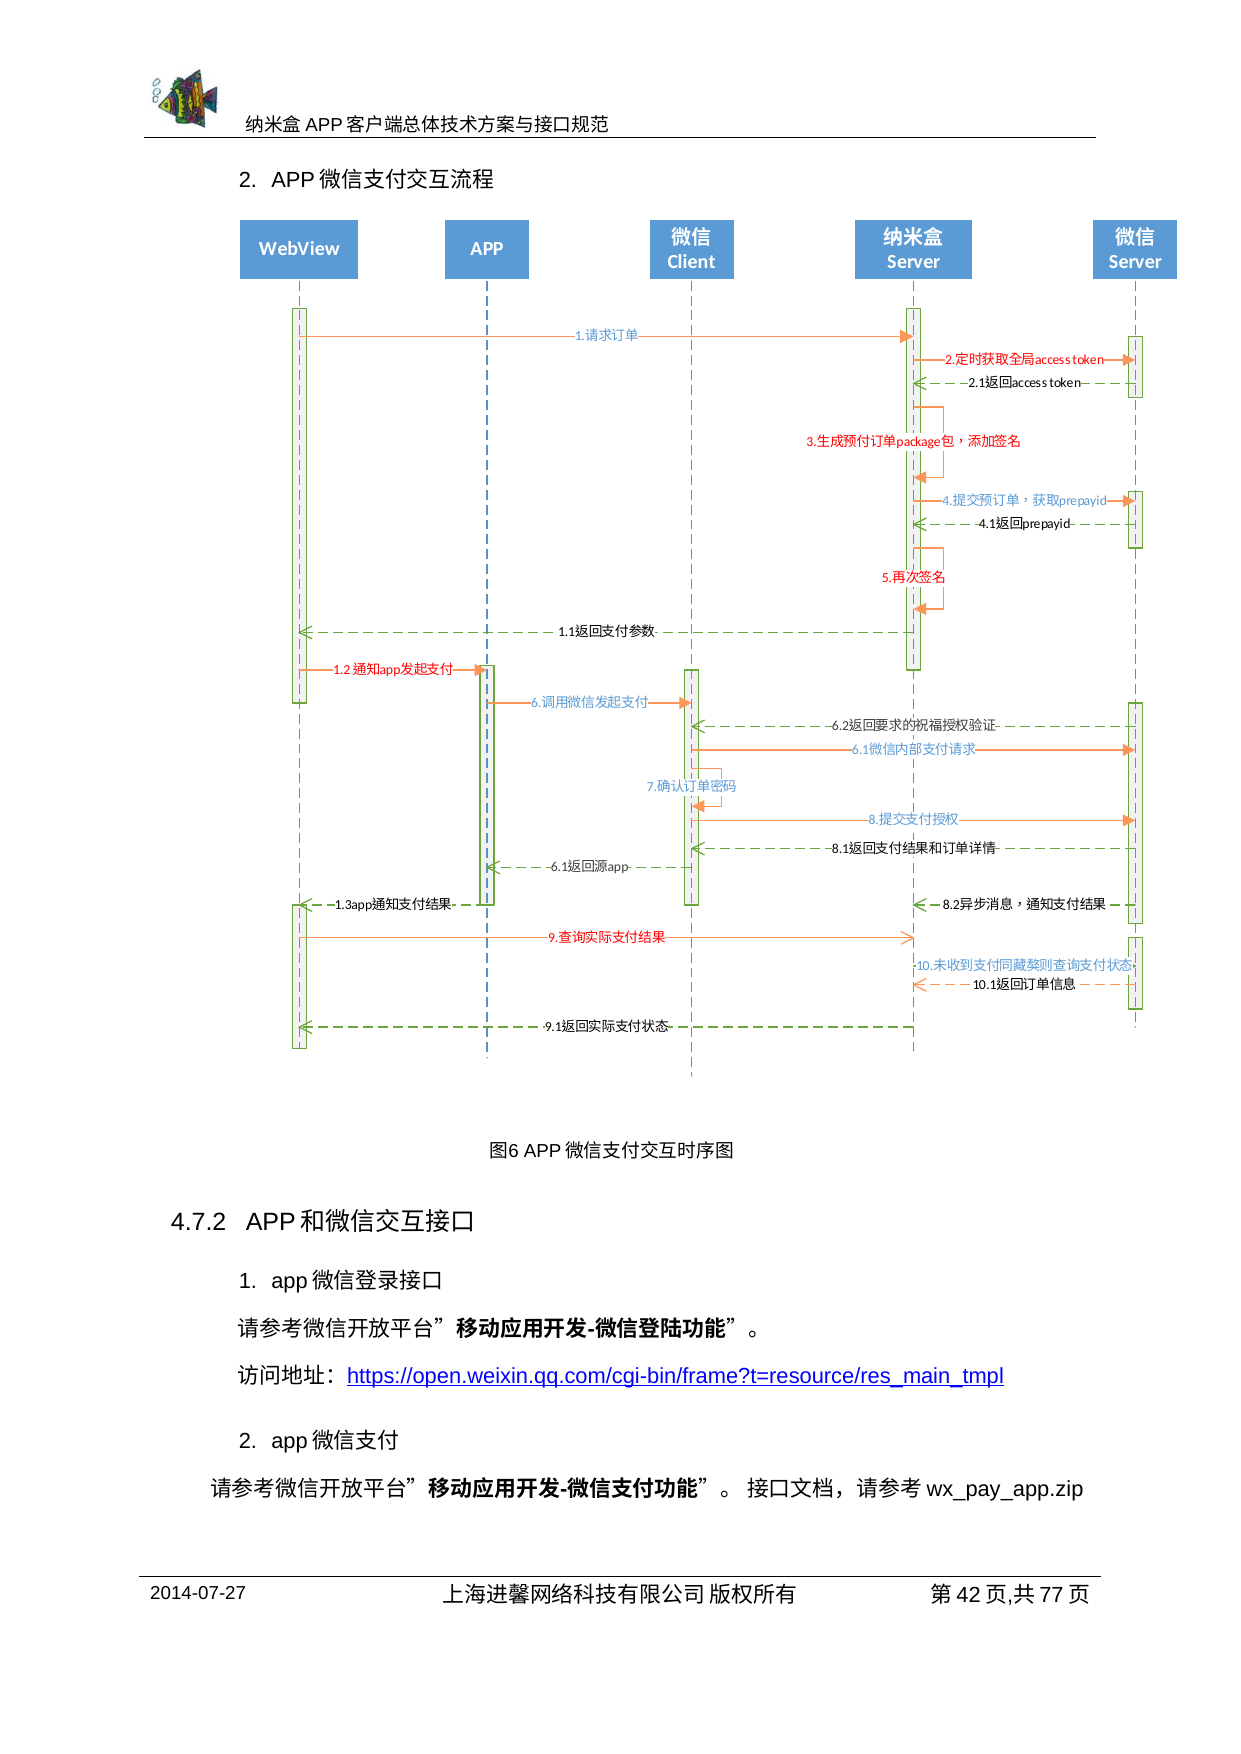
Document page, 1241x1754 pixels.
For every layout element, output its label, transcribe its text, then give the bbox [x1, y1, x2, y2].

picture [150, 67, 221, 130]
text APP微信支付交互时序图 [150, 1136, 1090, 1163]
subtitle app微信支付 [238, 1423, 1090, 1454]
text 访问地址：https://open.weixin.qq.com/cgi-bin/frame?t=resource/res_main_tmpl [150, 1358, 1090, 1390]
subtitle APP和微信交互接口 [171, 1201, 1090, 1238]
text 请参考微信开放平台”移动应用开发-微信登陆功能”。 [150, 1311, 1090, 1343]
subtitle APP微信支付交互流程 [238, 162, 1090, 194]
text 请参考微信开放平台”移动应用开发-微信支付功能”。 接口文档，请参考wx_pay_app.zip [150, 1471, 1090, 1503]
subtitle app微信登录接口 [238, 1263, 1090, 1294]
